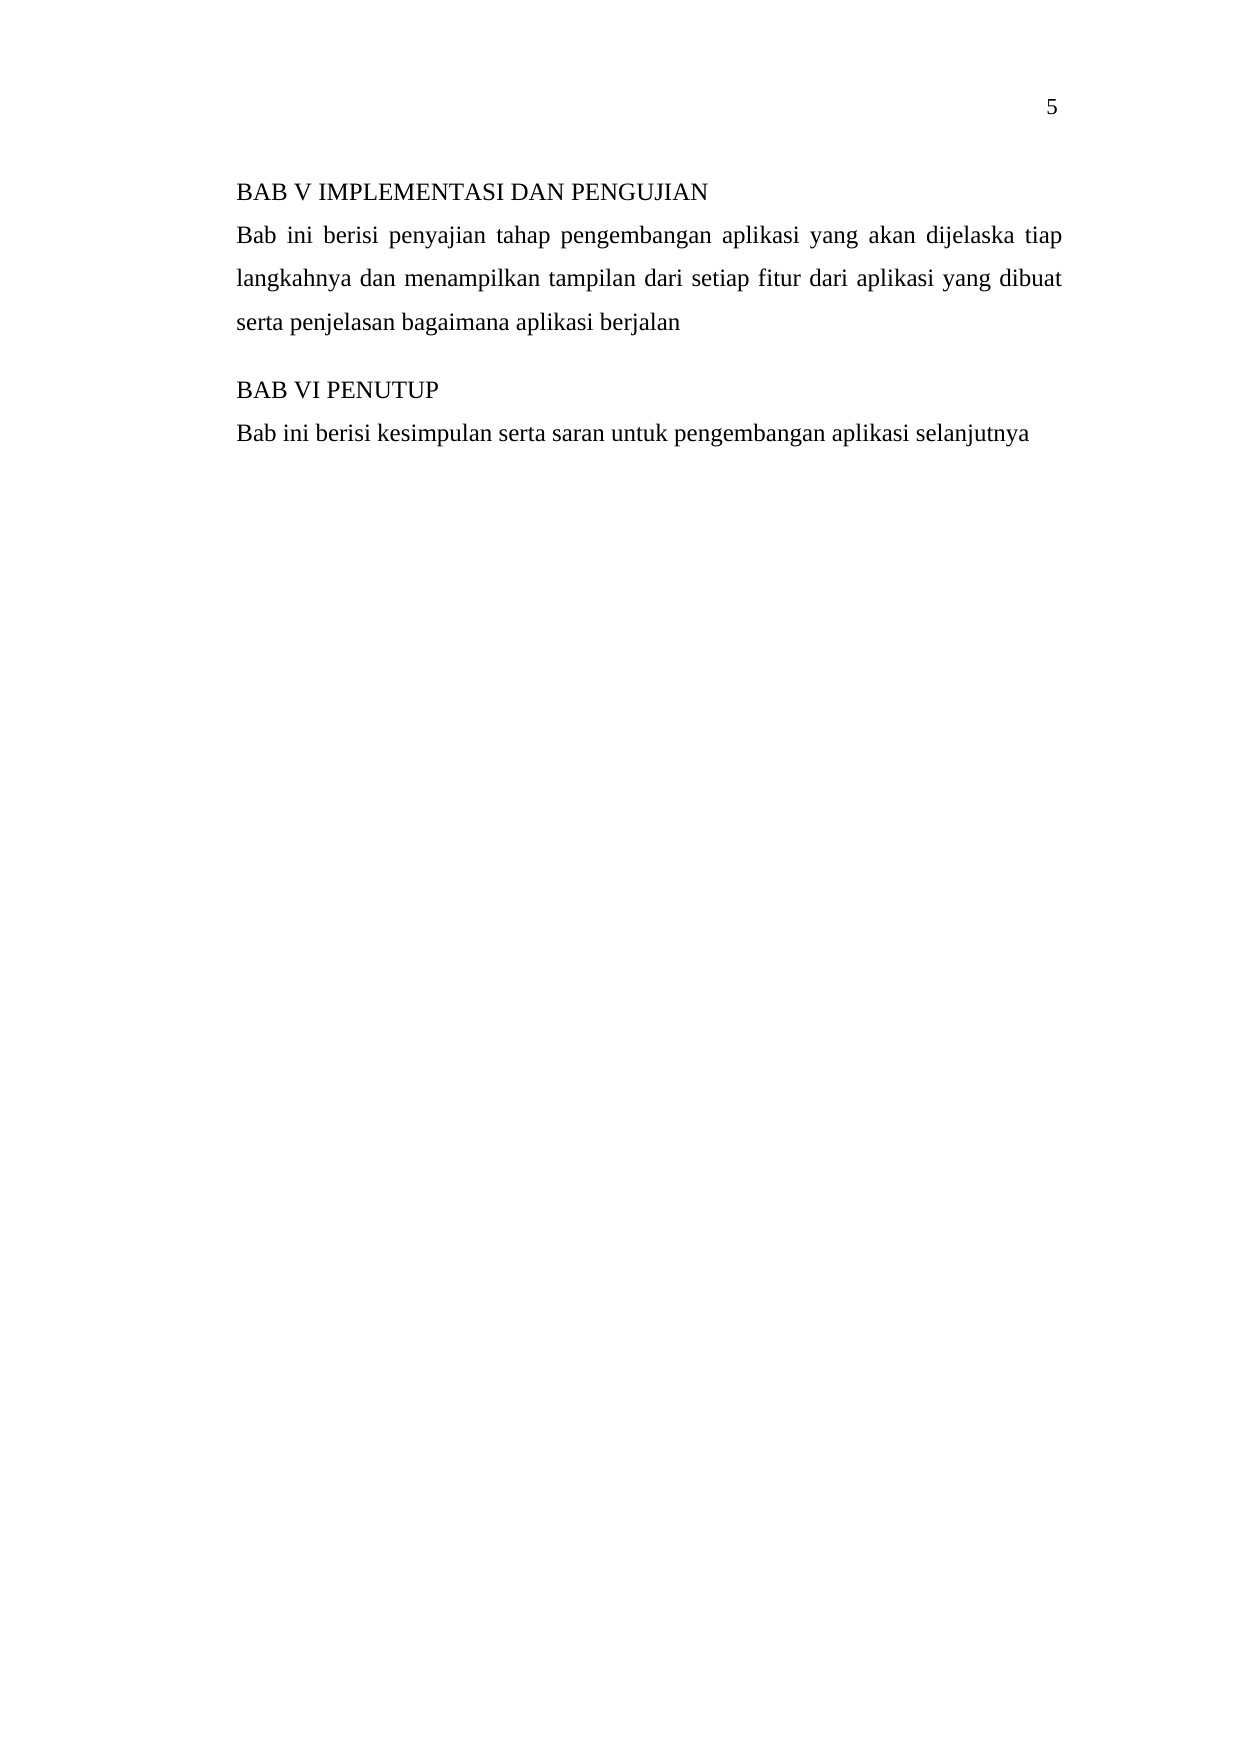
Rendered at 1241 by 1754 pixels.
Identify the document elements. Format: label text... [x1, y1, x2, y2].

text BAB VI PENUTUP [236, 375, 1063, 403]
text BAB V IMPLEMENTASI DAN PENGUJIAN [236, 177, 1063, 206]
text Bab ini berisi kesimpulan serta saran untuk pengembangan aplikasi selanjutnya [236, 418, 1063, 447]
text Bab ini berisi penyajian tahap pengembangan aplikasi yang akan dijelaska tiap langkahnya dan menampilkan tampilan dari setiap fitur dari aplikasi yang dibuat serta penjelasan bagaimana aplikasi berjalan [236, 220, 1063, 335]
